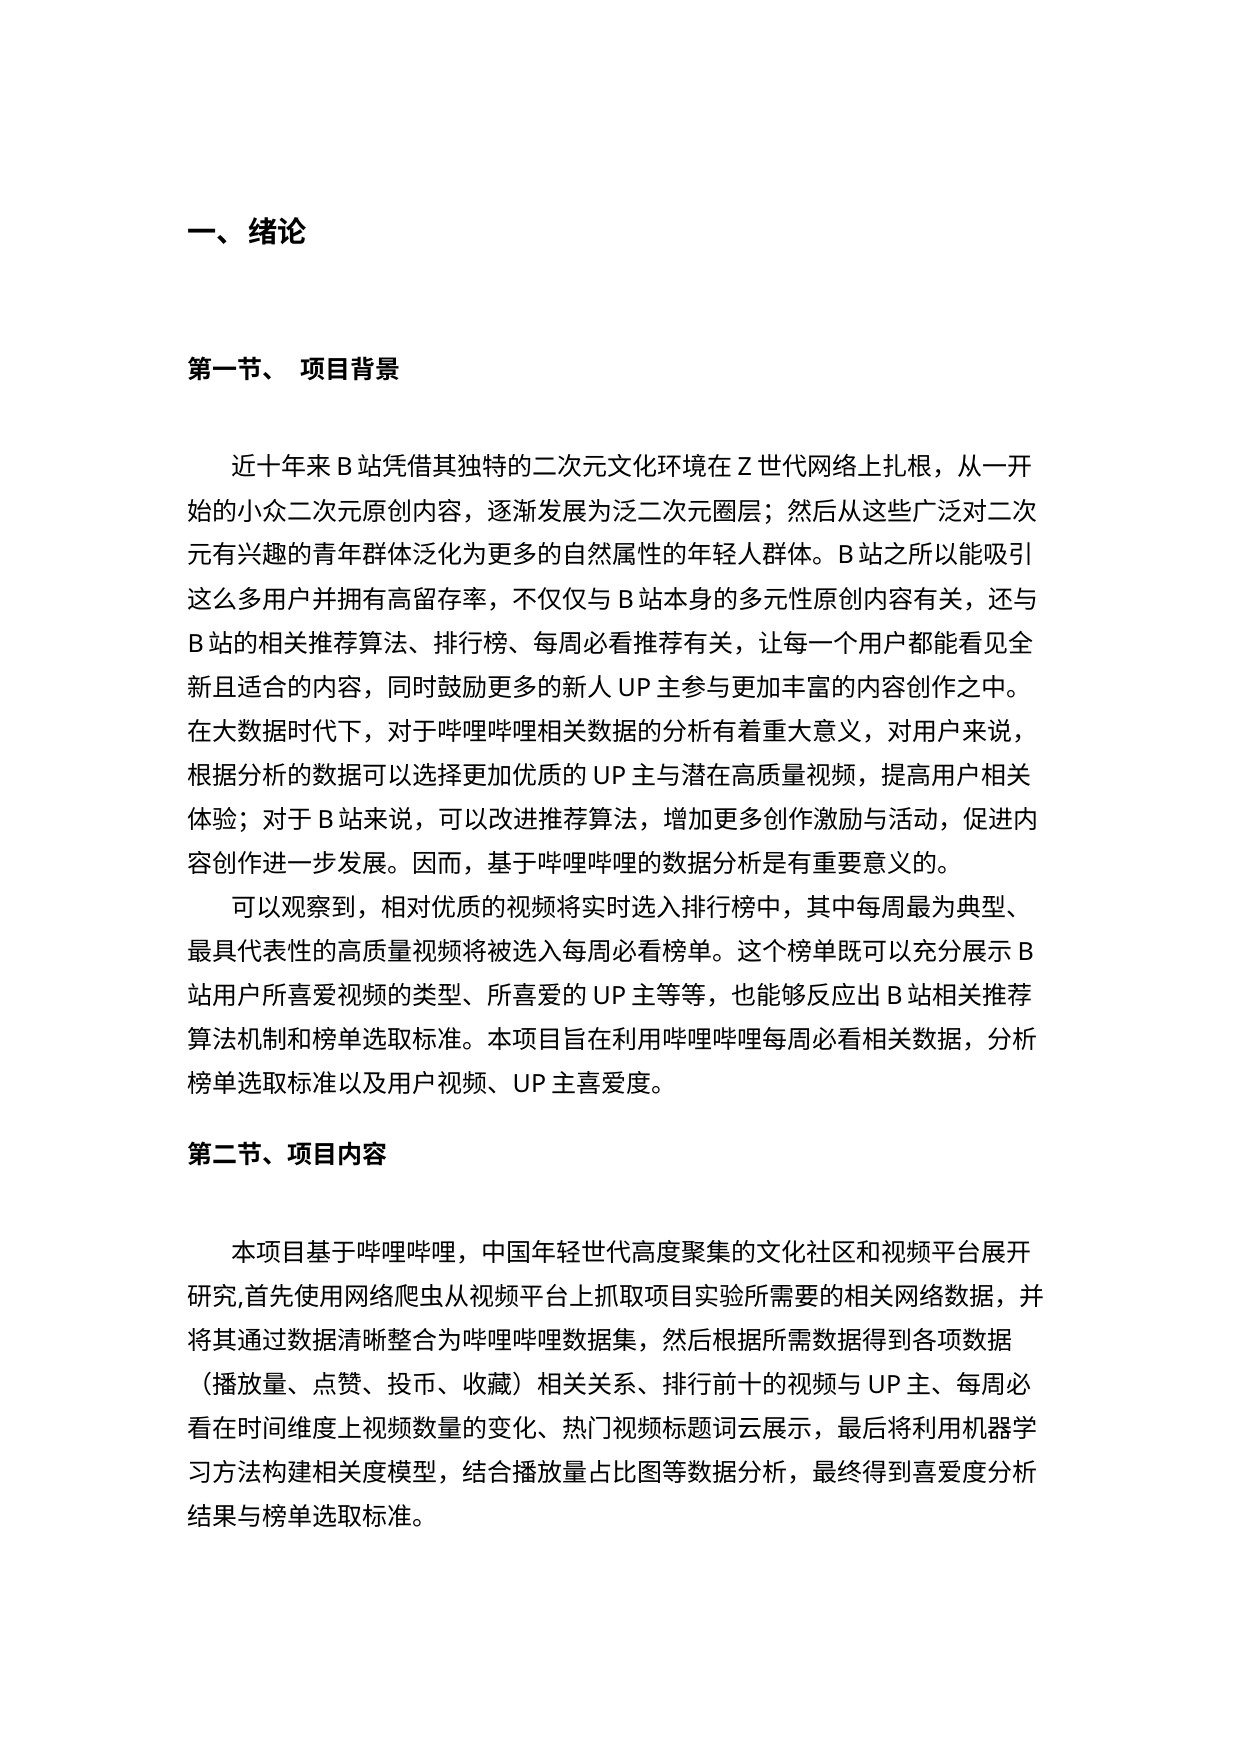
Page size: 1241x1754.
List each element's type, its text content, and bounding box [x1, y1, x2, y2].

subtitle 绪论 [187, 207, 1053, 251]
subtitle 项目背景 [187, 345, 1053, 389]
text 近十年来B站凭借其独特的二次元文化环境在Z世代网络上扎根，从一开始的小众二次元原创内容，逐渐发展为泛二次元圈层；然后从这些广泛对二次元有兴趣的青年群体泛化为更多的自然属性的年轻人群体。B站之所以能吸引这么多用户并拥有高留存率，不仅仅与B站本身的多元性原创内容有关，还与B站的相关推荐算法、排行榜、每周必看推荐有关，让每一个用户都能看见全新且适合的内容，同时鼓励更多的新人UP主参与更加丰富的内容创作之中。在大数据时代下，对于哔哩哔哩相关数据的分析有着重大意义，对用户来说，根据分析的数据可以选择更加优质的UP主与潜在高质量视频，提高用户相关体验；对于B站来说，可以改进推荐算法，增加更多创作激励与活动，促进内容创作进一步发展。因而，基于哔哩哔哩的数据分析是有重要意义的。 [187, 443, 1053, 884]
text 可以观察到，相对优质的视频将实时选入排行榜中，其中每周最为典型、最具代表性的高质量视频将被选入每周必看榜单。这个榜单既可以充分展示B站用户所喜爱视频的类型、所喜爱的UP主等等，也能够反应出B站相关推荐算法机制和榜单选取标准。本项目旨在利用哔哩哔哩每周必看相关数据，分析榜单选取标准以及用户视频、UP主喜爱度。 [187, 884, 1053, 1104]
text 本项目基于哔哩哔哩，中国年轻世代高度聚集的文化社区和视频平台展开研究,首先使用网络爬虫从视频平台上抓取项目实验所需要的相关网络数据，并将其通过数据清晰整合为哔哩哔哩数据集，然后根据所需数据得到各项数据（播放量、点赞、投币、收藏）相关关系、排行前十的视频与UP主、每周必看在时间维度上视频数量的变化、热门视频标题词云展示，最后将利用机器学习方法构建相关度模型，结合播放量占比图等数据分析，最终得到喜爱度分析结果与榜单选取标准。 [187, 1229, 1053, 1537]
subtitle 第二节、项目内容 [187, 1131, 1053, 1175]
